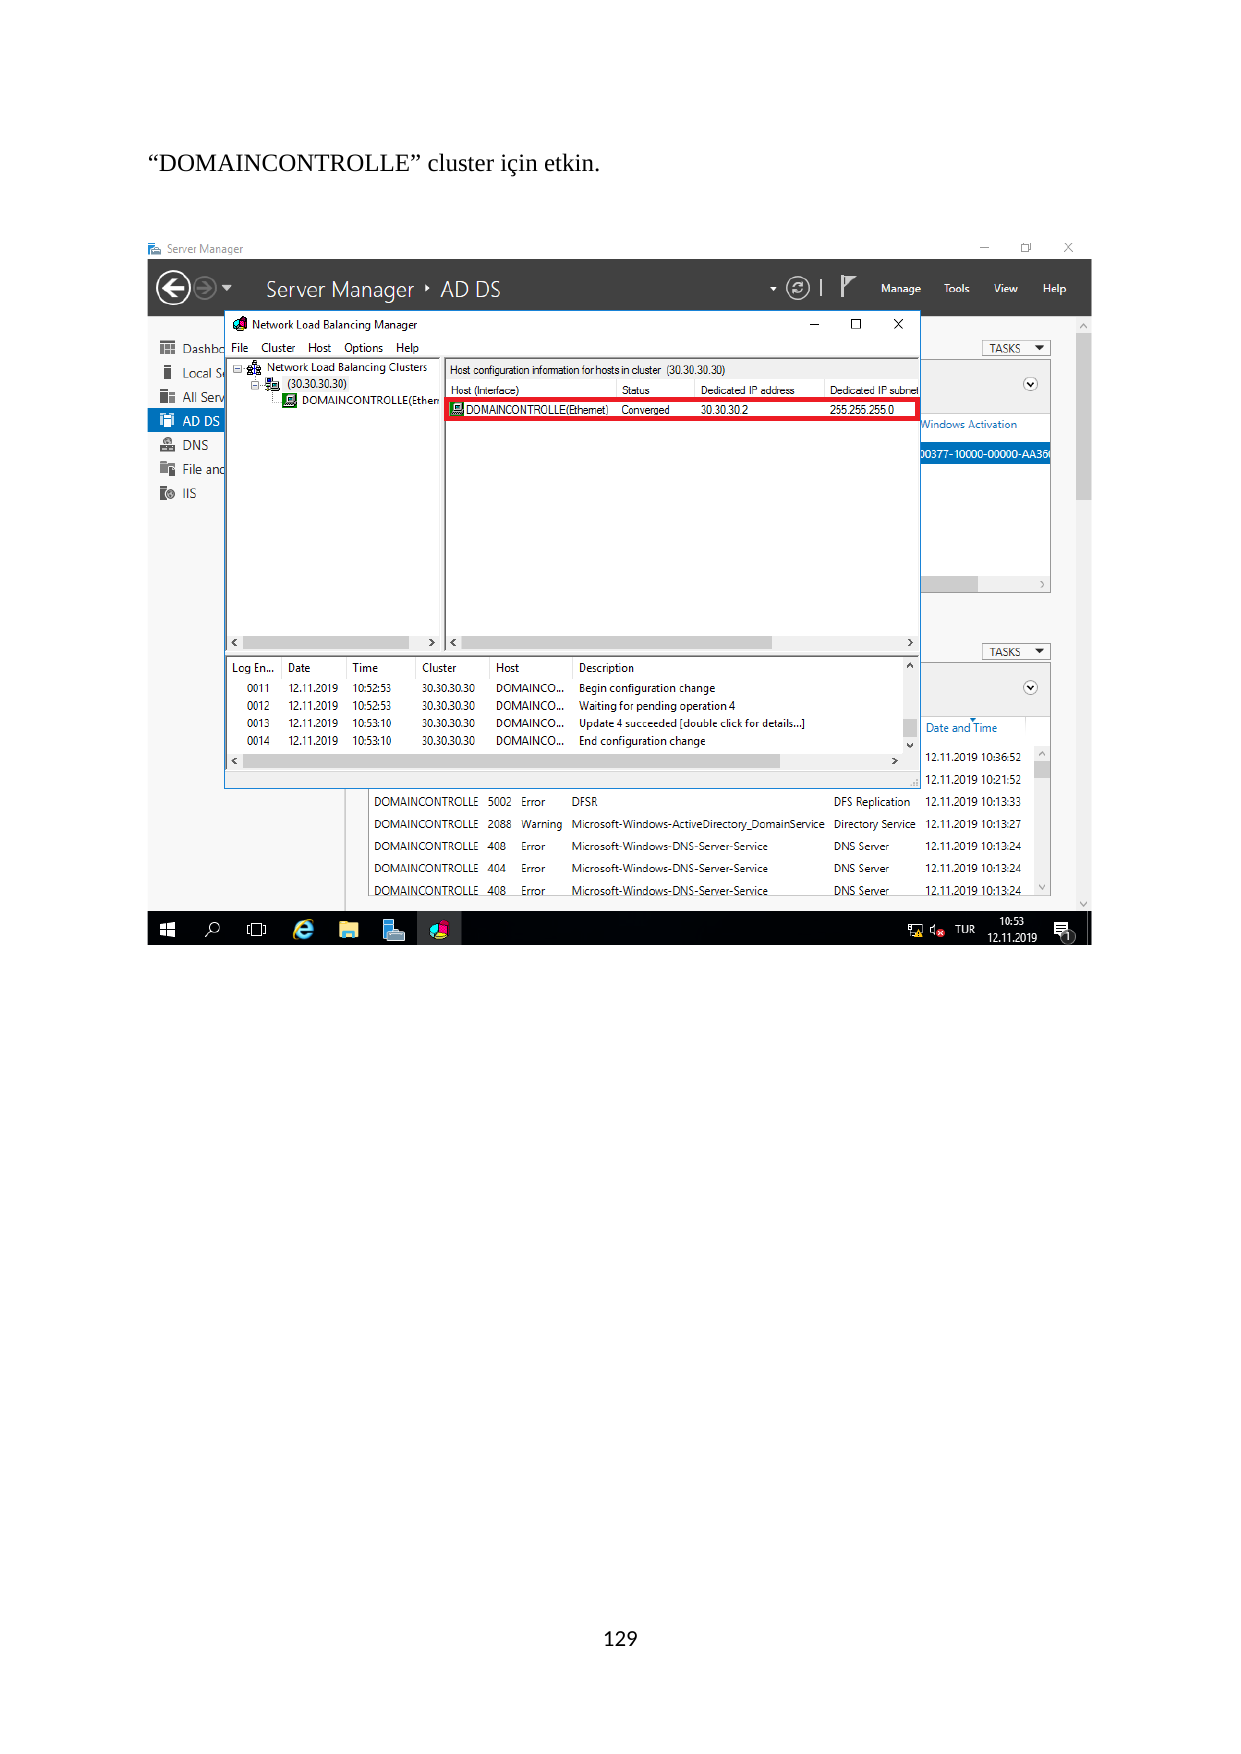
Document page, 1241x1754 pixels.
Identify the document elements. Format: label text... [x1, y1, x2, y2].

text “DOMAINCONTROLLE” cluster için etkin. [148, 148, 1093, 176]
picture [147, 243, 1092, 945]
